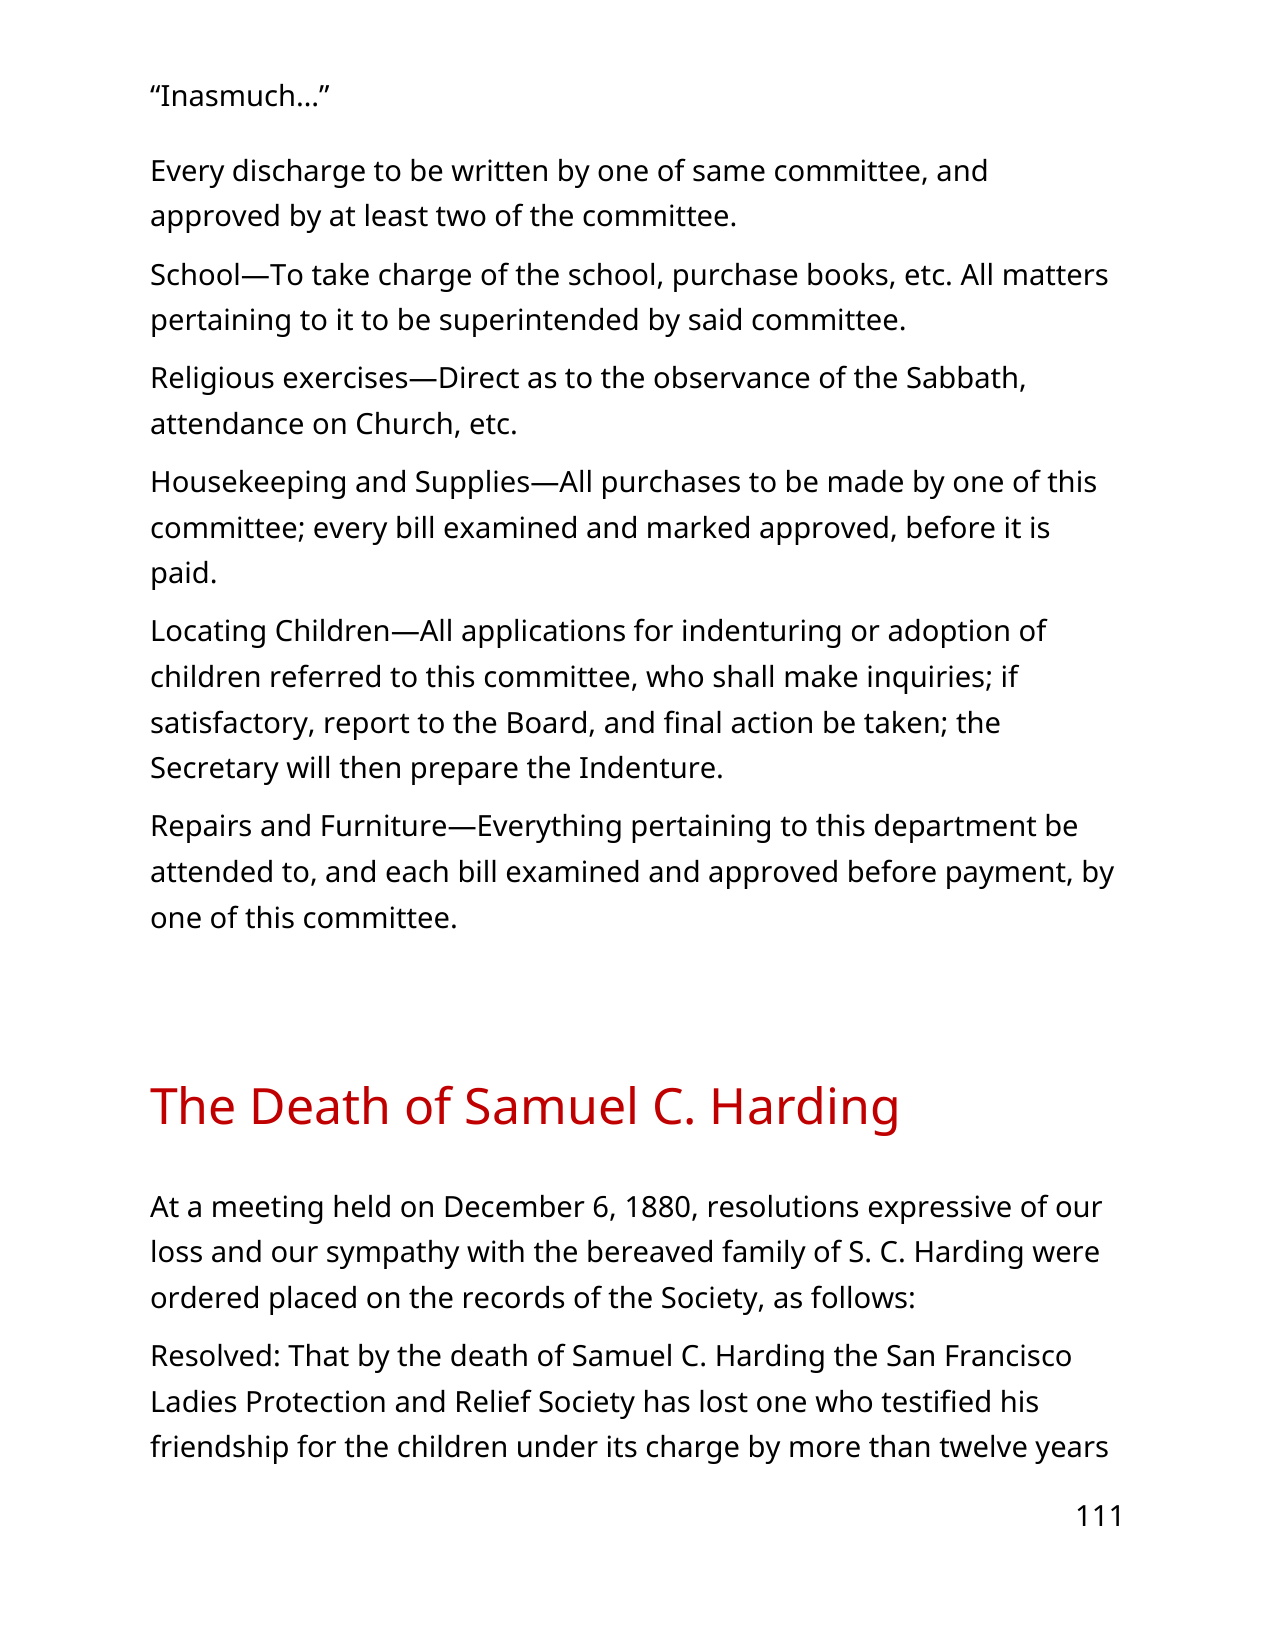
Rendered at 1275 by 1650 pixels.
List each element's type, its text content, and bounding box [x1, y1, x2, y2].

subtitle The Death of Samuel C. Harding [150, 1071, 1125, 1139]
text Religious exercises—Direct as to the observance of the Sabbath, attendance on Church, etc. [150, 357, 1125, 443]
text Locating Children—All applications for indenturing or adoption of children referred to this committee, who shall make inquiries; if satisfactory, report to the Board, and final action be taken; the Secretary will then prepare the Indenture. [150, 611, 1125, 787]
text At a meeting held on December 6, 1880, resolutions expressive of our loss and our sympathy with the bereaved family of S. C. Harding were ordered placed on the records of the Society, as follows: [150, 1186, 1125, 1317]
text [150, 1335, 1125, 1466]
text School—To take charge of the school, purchase books, etc. All matters pertaining to it to be superintended by said committee. [150, 254, 1125, 339]
text Housekeeping and Supplies—All purchases to be made by one of this committee; every bill examined and marked approved, before it is paid. [150, 461, 1125, 592]
text Every discharge to be written by one of same committee, and approved by at least two of the committee. [150, 150, 1125, 235]
text Repairs and Furniture—Everything pertaining to this department be attended to, and each bill examined and approved before payment, by one of this committee. [150, 806, 1125, 937]
